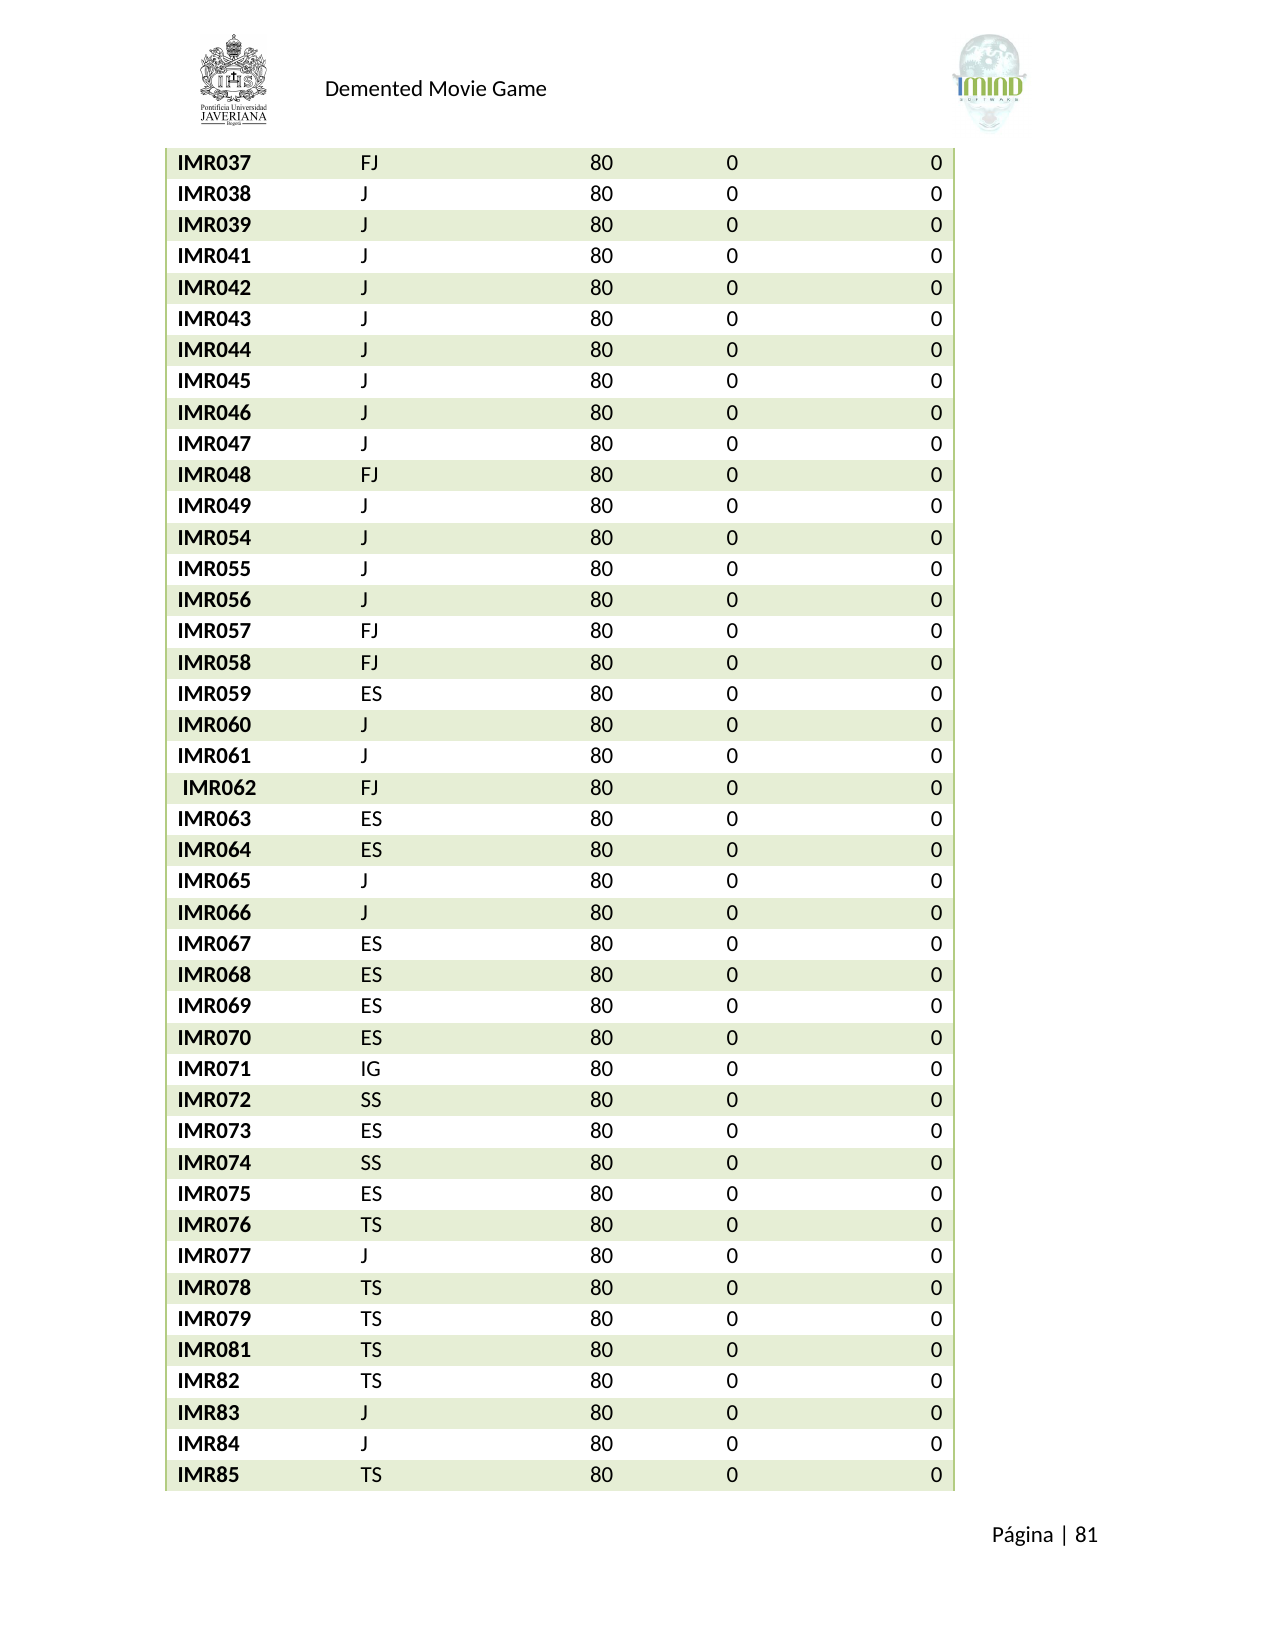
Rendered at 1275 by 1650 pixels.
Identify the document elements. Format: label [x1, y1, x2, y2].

picture [951, 34, 1033, 138]
picture [200, 34, 267, 126]
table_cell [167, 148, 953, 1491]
